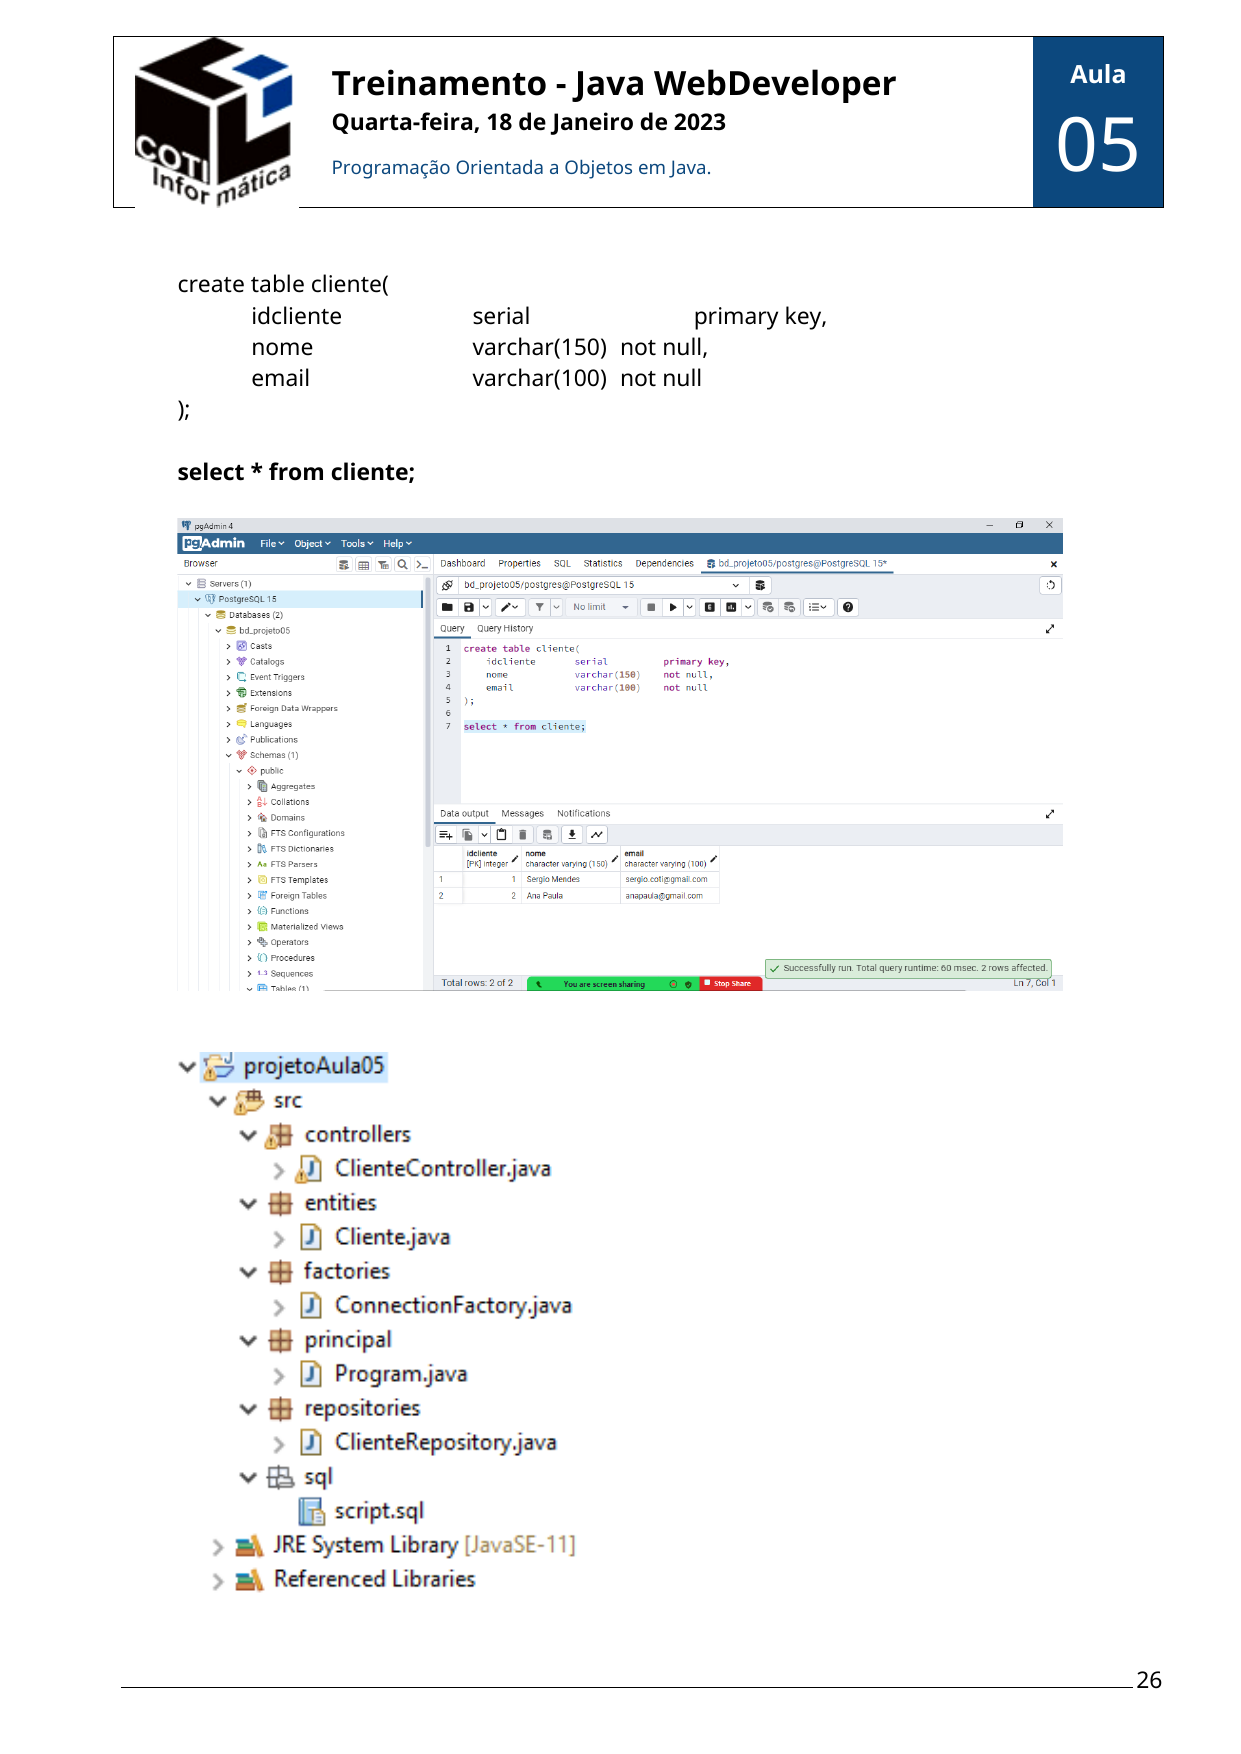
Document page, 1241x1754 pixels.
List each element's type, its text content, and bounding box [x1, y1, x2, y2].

picture [177, 518, 1063, 991]
text create table cliente( [177, 268, 1063, 299]
text email varchar(100) not null [177, 362, 1063, 393]
picture [177, 1052, 634, 1621]
text ); [177, 393, 1063, 424]
text idcliente serial primary key, [177, 299, 1063, 331]
text nome varchar(150) not null, [177, 331, 1063, 362]
text select * from cliente; [177, 456, 1063, 487]
